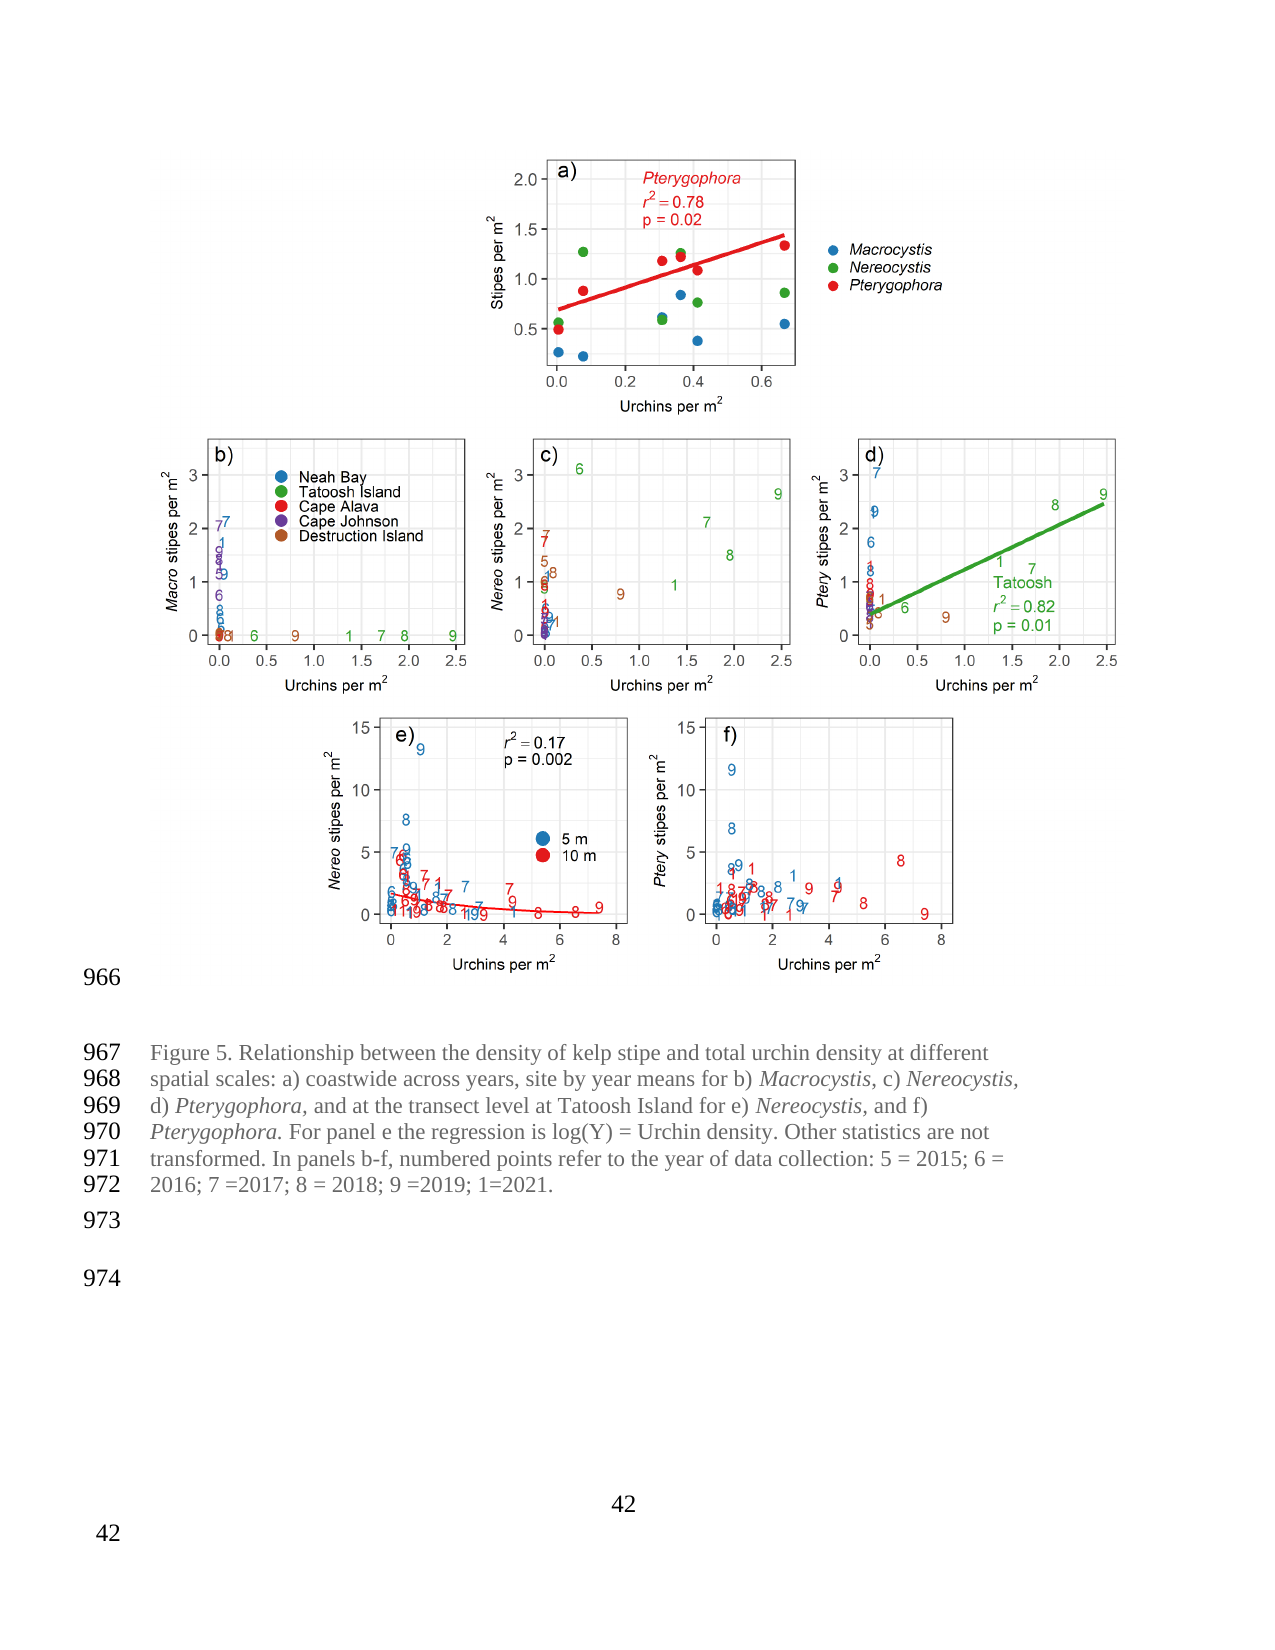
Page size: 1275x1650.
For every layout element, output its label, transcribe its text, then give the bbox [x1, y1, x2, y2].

subtitle Figure 5. Relationship between the density of kelp stipe and total urchin density at different spatial scales: a) coastwide across years, site by year means for b) Macrocystis, c) Nereocystis, d) Pterygophora, and at the transect level at Tatoosh Island for e) Nereocystis, and f) Pterygophora. For panel e the regression is log(Y) = Urchin density. Other statistics are not transformed. In panels b-f, numbered points refer to the year of data collection: 5 = 2015; 6 = 2016; 7 =2017; 8 = 2018; 9 =2019; 1=2021. [150, 1039, 1022, 1197]
picture [150, 150, 1125, 986]
